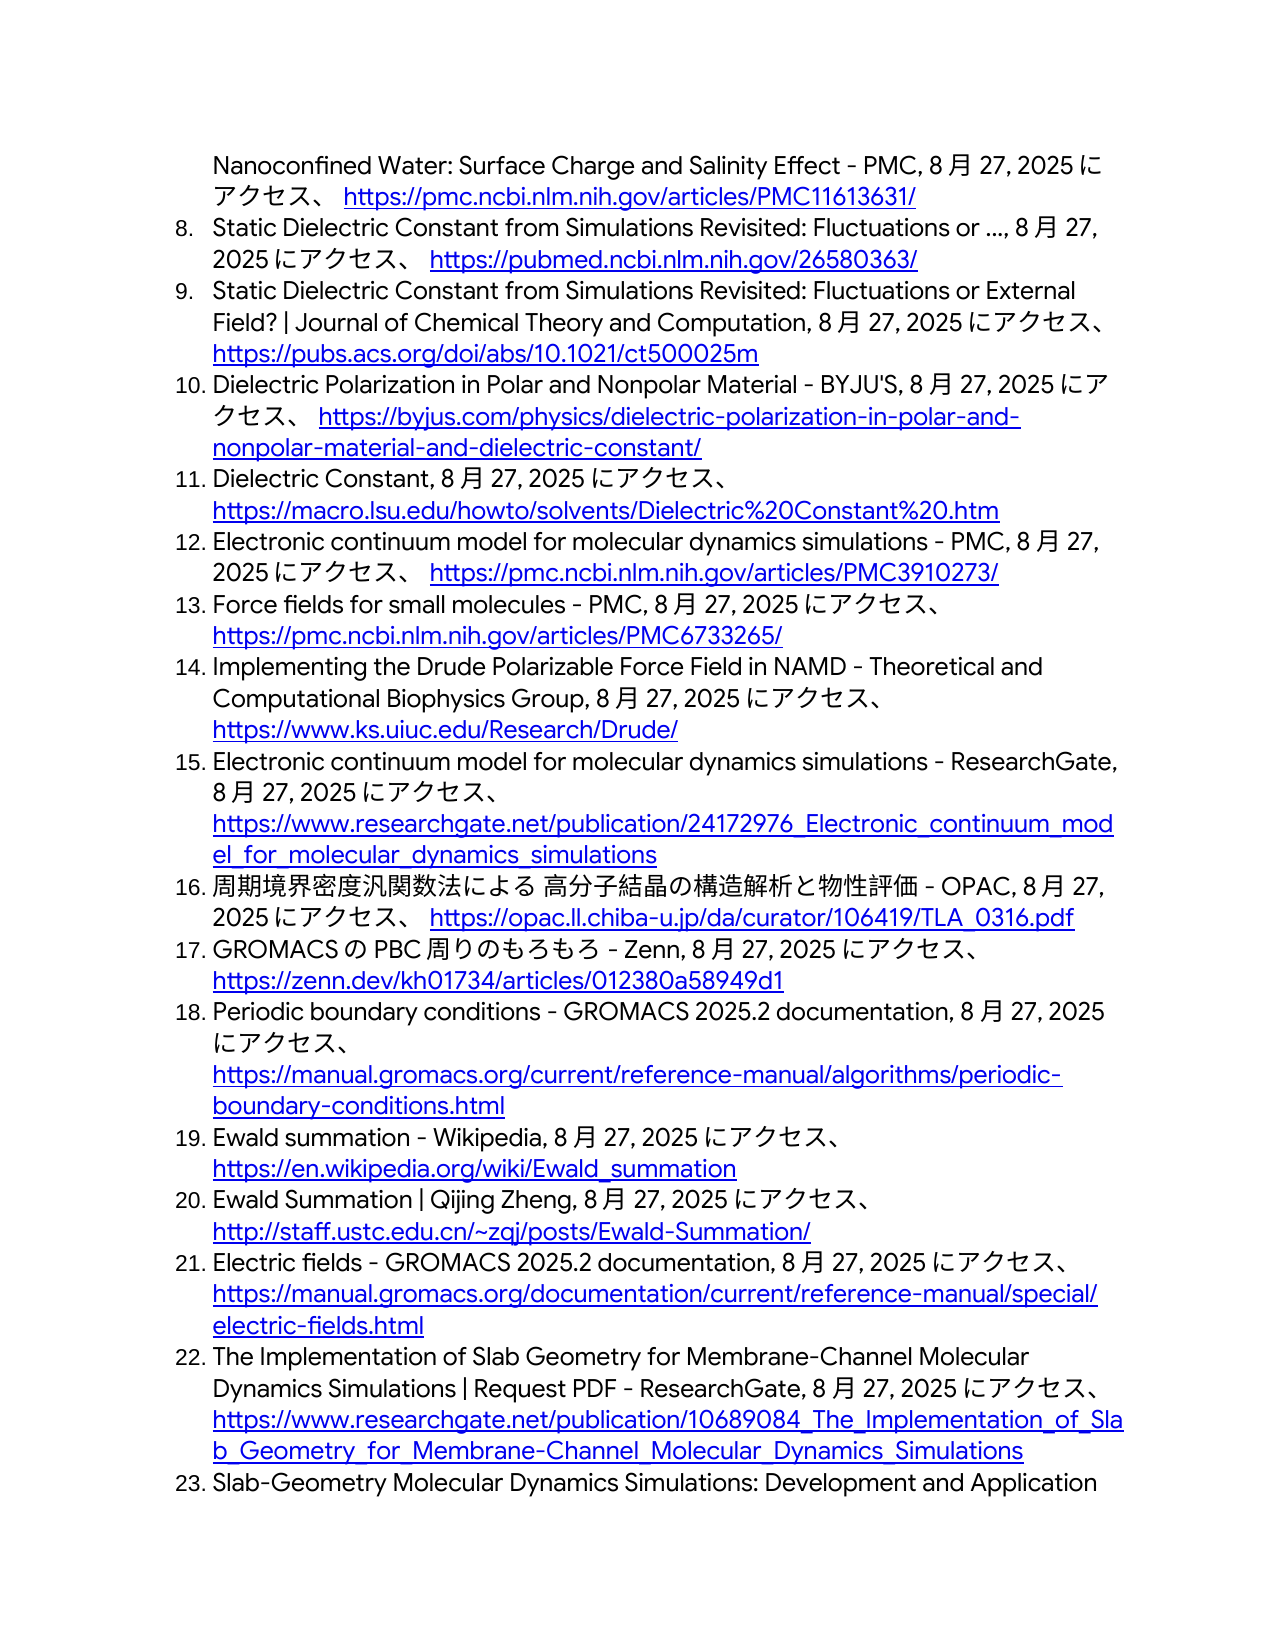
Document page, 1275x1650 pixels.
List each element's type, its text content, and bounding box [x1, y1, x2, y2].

list Electric fields - GROMACS 2025.2 documentation, 8月 27, 2025にアクセス、 https://manual.gromacs.org/documentation/current/reference-manual/special/electric-fields.html [175, 1247, 1125, 1341]
list Static Dielectric Constant from Simulations Revisited: Fluctuations or ..., 8月 27, 2025にアクセス、 https://pubmed.ncbi.nlm.nih.gov/26580363/ [175, 213, 1125, 275]
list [175, 150, 1125, 213]
list Force fields for small molecules - PMC, 8月 27, 2025にアクセス、 https://pmc.ncbi.nlm.nih.gov/articles/PMC6733265/ [175, 589, 1125, 652]
list Dielectric Constant, 8月 27, 2025にアクセス、 https://macro.lsu.edu/howto/solvents/Dielectric%20Constant%20.htm [175, 463, 1125, 526]
list Periodic boundary conditions - GROMACS 2025.2 documentation, 8月 27, 2025にアクセス、 https://manual.gromacs.org/current/reference-manual/algorithms/periodic-boundary-conditions.html [175, 997, 1125, 1122]
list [175, 1467, 1125, 1498]
list GROMACSのPBC周りのもろもろ - Zenn, 8月 27, 2025にアクセス、 https://zenn.dev/kh01734/articles/012380a58949d1 [175, 934, 1125, 997]
list Dielectric Polarization in Polar and Nonpolar Material - BYJU'S, 8月 27, 2025にアクセス、 https://byjus.com/physics/dielectric-polarization-in-polar-and-nonpolar-material-and-dielectric-constant/ [175, 369, 1125, 463]
list Ewald Summation | Qijing Zheng, 8月 27, 2025にアクセス、 http://staff.ustc.edu.cn/~zqj/posts/Ewald-Summation/ [175, 1185, 1125, 1247]
list Ewald summation - Wikipedia, 8月 27, 2025にアクセス、 https://en.wikipedia.org/wiki/Ewald_summation [175, 1122, 1125, 1185]
list 周期境界密度汎関数法による 高分子結晶の構造解析と物性評価 - OPAC, 8月 27, 2025にアクセス、 https://opac.ll.chiba-u.jp/da/curator/106419/TLA_0316.pdf [175, 871, 1125, 934]
list The Implementation of Slab Geometry for Membrane-Channel Molecular Dynamics Simulations | Request PDF - ResearchGate, 8月 27, 2025にアクセス、 https://www.researchgate.net/publication/10689084_The_Implementation_of_Slab_Geometry_for_Membrane-Channel_Molecular_Dynamics_Simulations [175, 1341, 1125, 1467]
list Electronic continuum model for molecular dynamics simulations - PMC, 8月 27, 2025にアクセス、 https://pmc.ncbi.nlm.nih.gov/articles/PMC3910273/ [175, 526, 1125, 589]
list Static Dielectric Constant from Simulations Revisited: Fluctuations or External Field? | Journal of Chemical Theory and Computation, 8月 27, 2025にアクセス、 https://pubs.acs.org/doi/abs/10.1021/ct500025m [175, 275, 1125, 369]
list Electronic continuum model for molecular dynamics simulations - ResearchGate, 8月 27, 2025にアクセス、 https://www.researchgate.net/publication/24172976_Electronic_continuum_model_for_molecular_dynamics_simulations [175, 746, 1125, 871]
list Implementing the Drude Polarizable Force Field in NAMD - Theoretical and Computational Biophysics Group, 8月 27, 2025にアクセス、 https://www.ks.uiuc.edu/Research/Drude/ [175, 652, 1125, 746]
